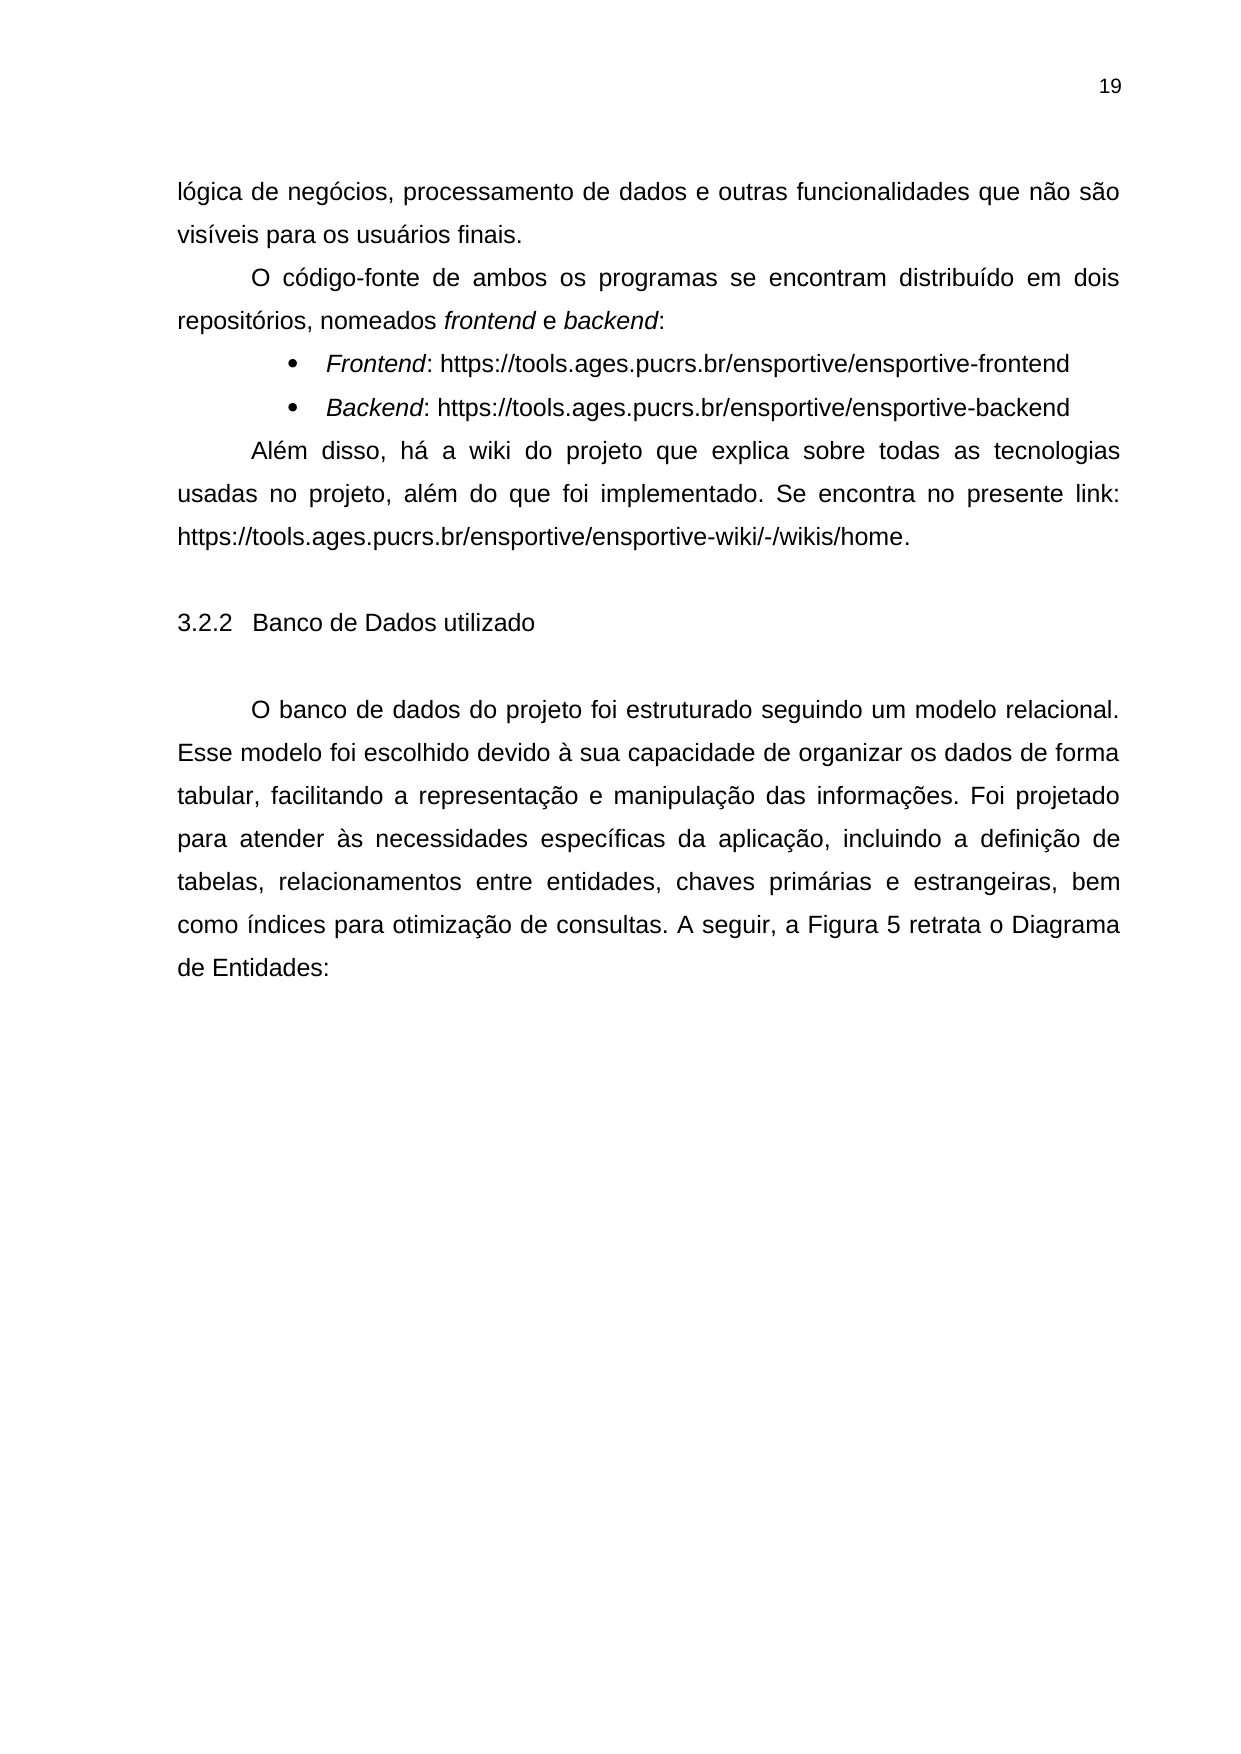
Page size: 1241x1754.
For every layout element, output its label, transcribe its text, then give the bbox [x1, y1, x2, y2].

text O código-fonte de ambos os programas se encontram distribuído em dois repositórios, nomeados frontend e backend: [177, 263, 1122, 335]
text Além disso, há a wiki do projeto que explica sobre todas as tecnologias usadas no projeto, além do que foi implementado. Se encontra no presente link: https://tools.ages.pucrs.br/ensportive/ensportive-wiki/-/wikis/home. [177, 436, 1122, 551]
list Backend: https://tools.ages.pucrs.br/ensportive/ensportive-backend [288, 393, 1122, 422]
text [177, 177, 1122, 249]
list Banco de Dados utilizado [177, 608, 1122, 637]
list Frontend: https://tools.ages.pucrs.br/ensportive/ensportive-frontend [288, 349, 1122, 378]
text O banco de dados do projeto foi estruturado seguindo um modelo relacional. Esse modelo foi escolhido devido à sua capacidade de organizar os dados de forma tabular, facilitando a representação e manipulação das informações. Foi projetado para atender às necessidades específicas da aplicação, incluindo a definição de tabelas, relacionamentos entre entidades, chaves primárias e estrangeiras, bem como índices para otimização de consultas. A seguir, a Figura 5 retrata o Diagrama de Entidades: [177, 695, 1122, 982]
